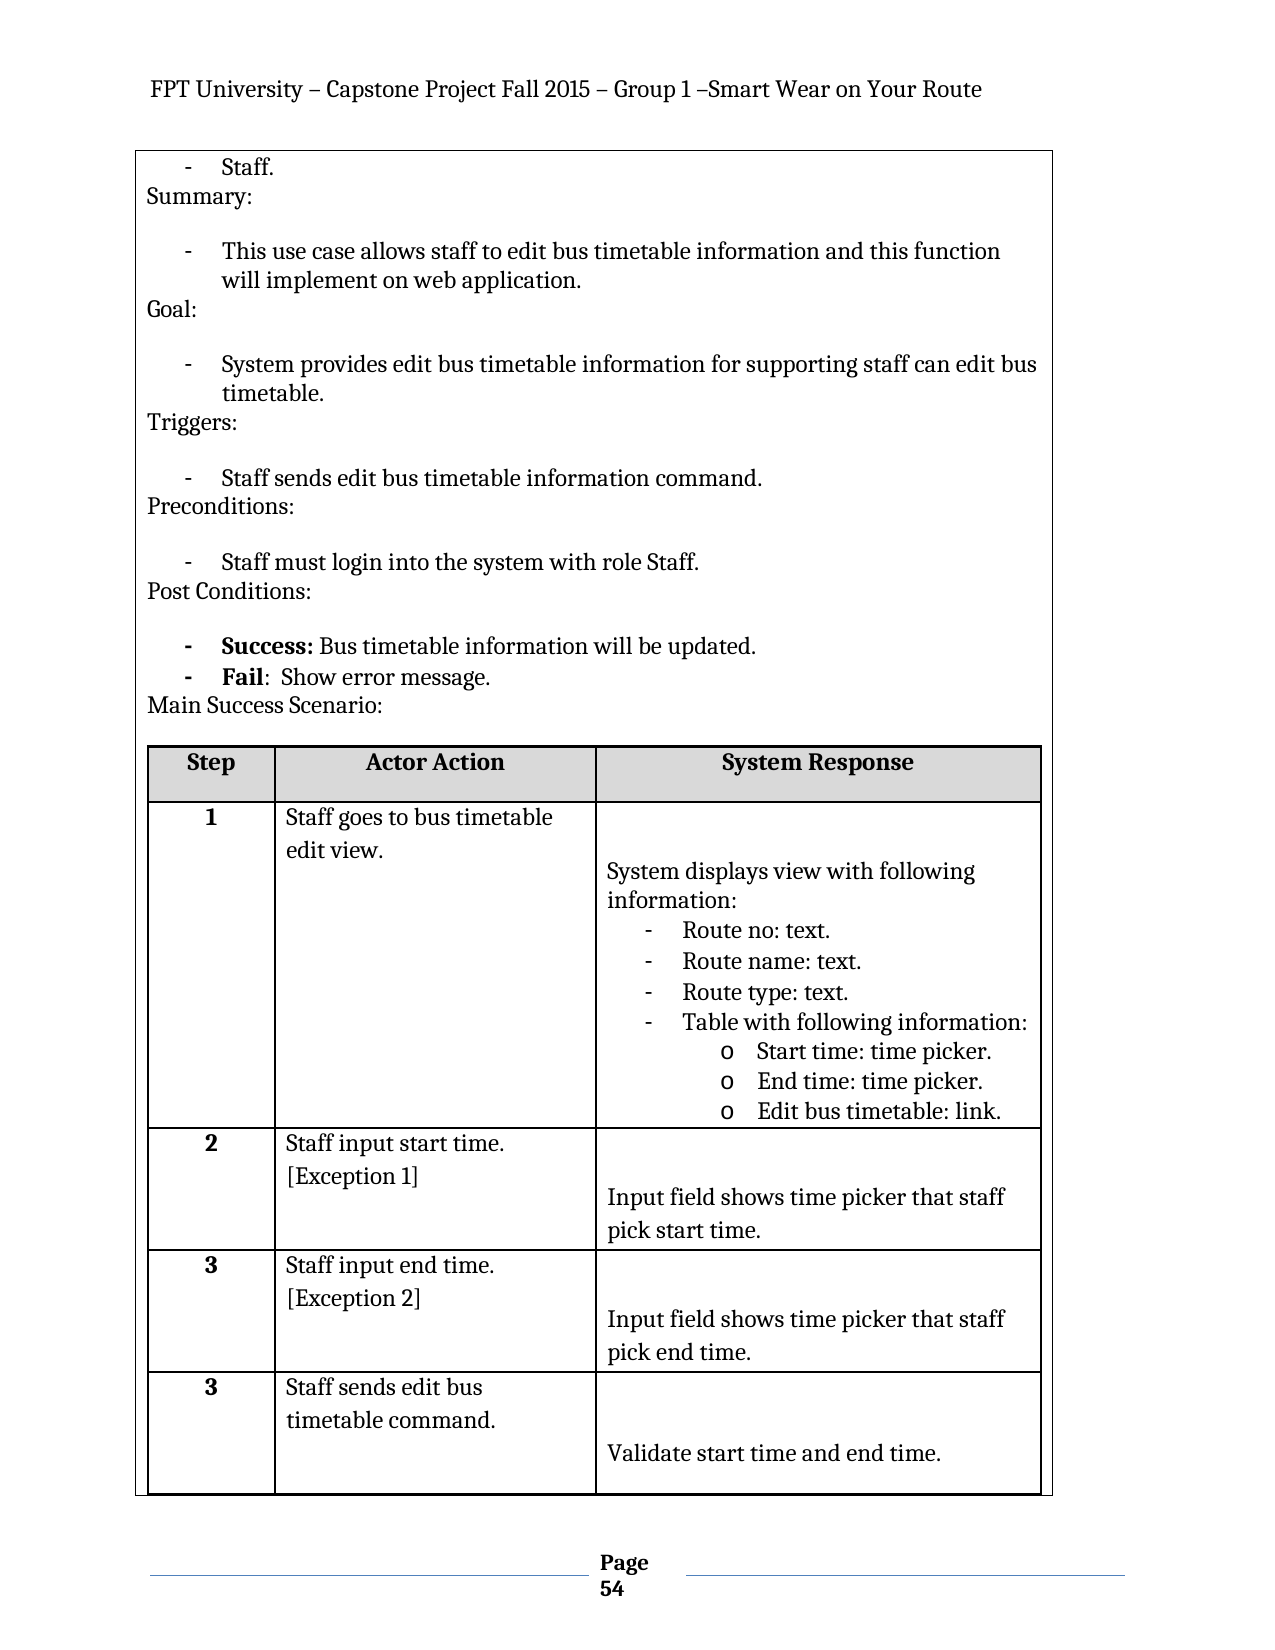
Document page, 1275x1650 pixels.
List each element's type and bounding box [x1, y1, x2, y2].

table_cell [136, 151, 1052, 1495]
